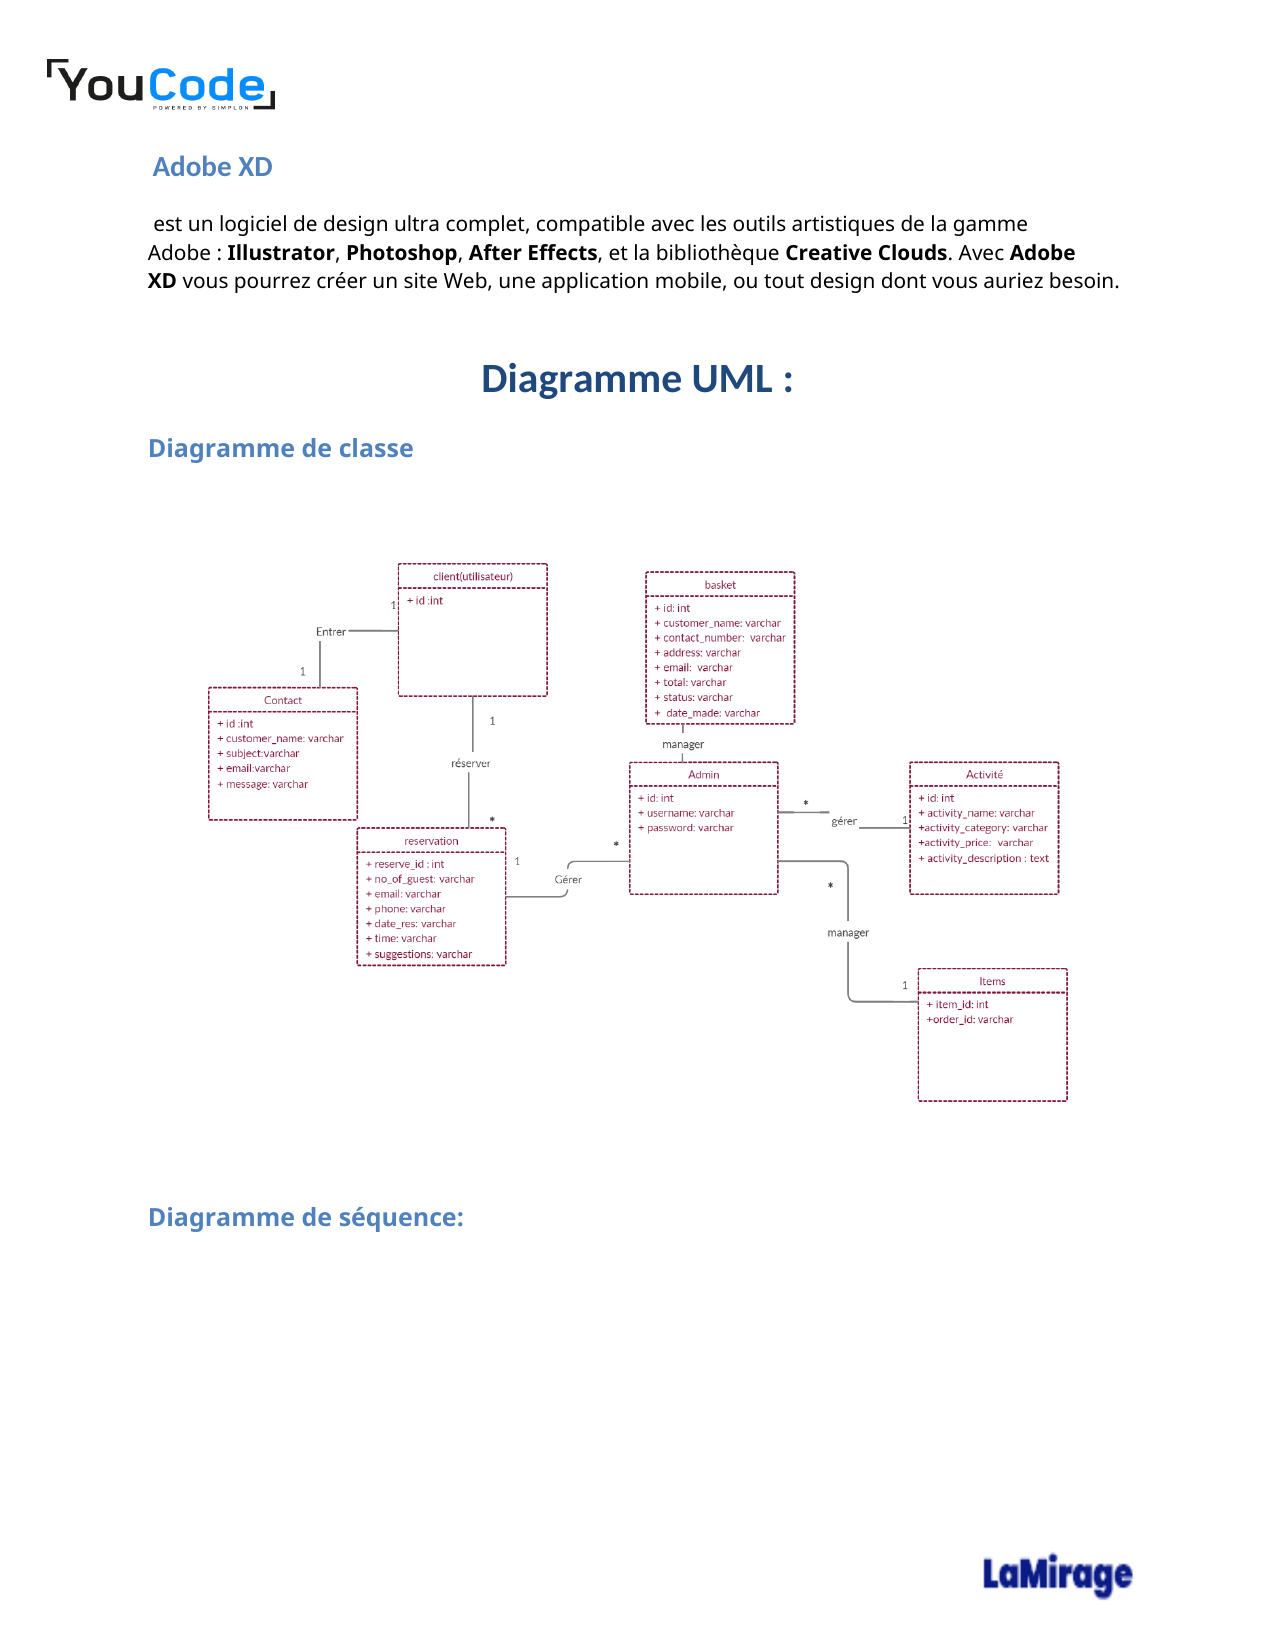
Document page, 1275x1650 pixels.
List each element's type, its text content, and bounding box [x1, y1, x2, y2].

text Diagramme UML : [148, 352, 1127, 402]
text Diagramme de séquence: [148, 1200, 1127, 1234]
picture [932, 1546, 1177, 1615]
text est un logiciel de design ultra complet, compatible avec les outils artistiques de la gamme Adobe : Illustrator, Photoshop, After Effects, et la bibliothèque Creative Clouds. Avec Adobe XD vous pourrez créer un site Web, une application mobile, ou tout design dont vous auriez besoin. [148, 209, 1127, 295]
picture [192, 547, 1083, 1117]
text Diagramme de classe [148, 431, 1127, 465]
picture [39, 56, 283, 111]
text Adobe XD [152, 148, 1127, 183]
